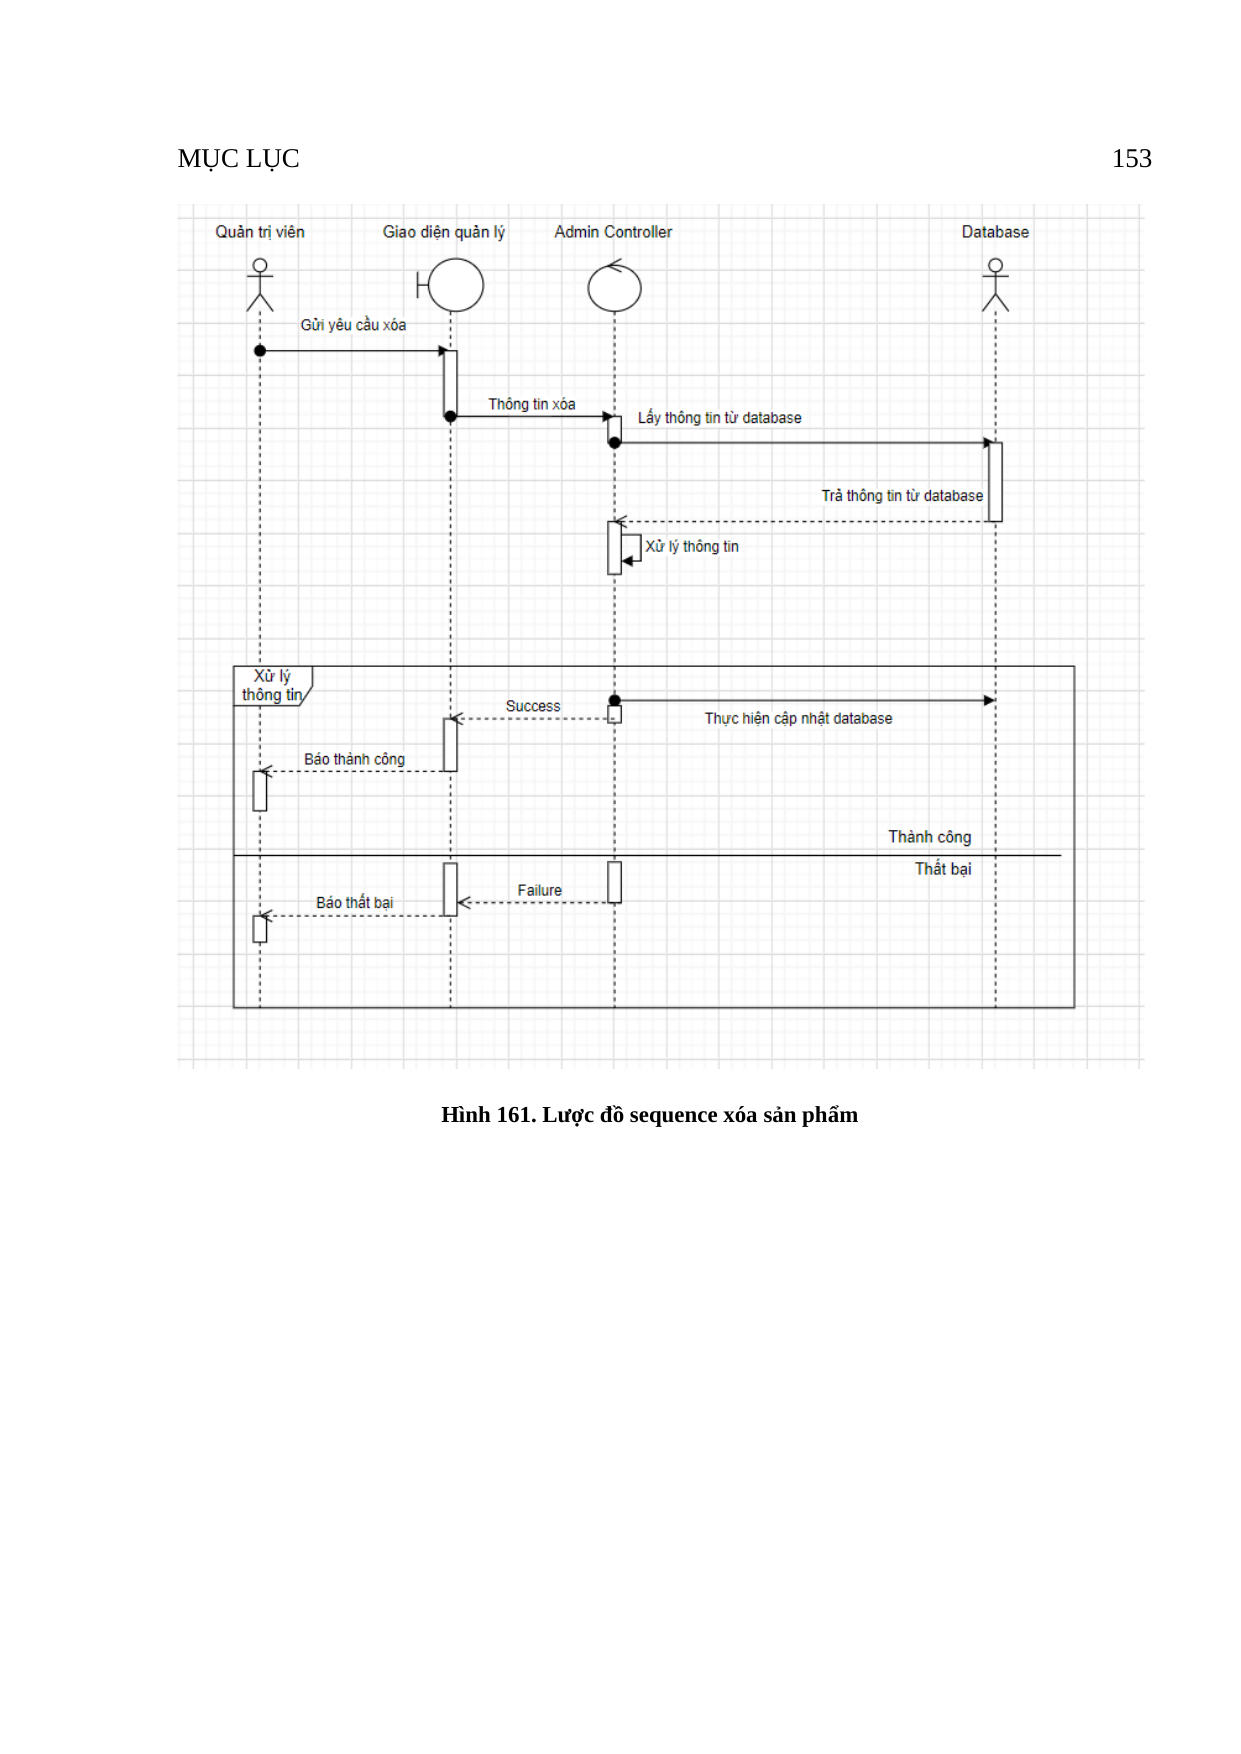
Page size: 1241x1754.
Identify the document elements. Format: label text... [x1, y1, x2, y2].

picture [177, 204, 1145, 1069]
